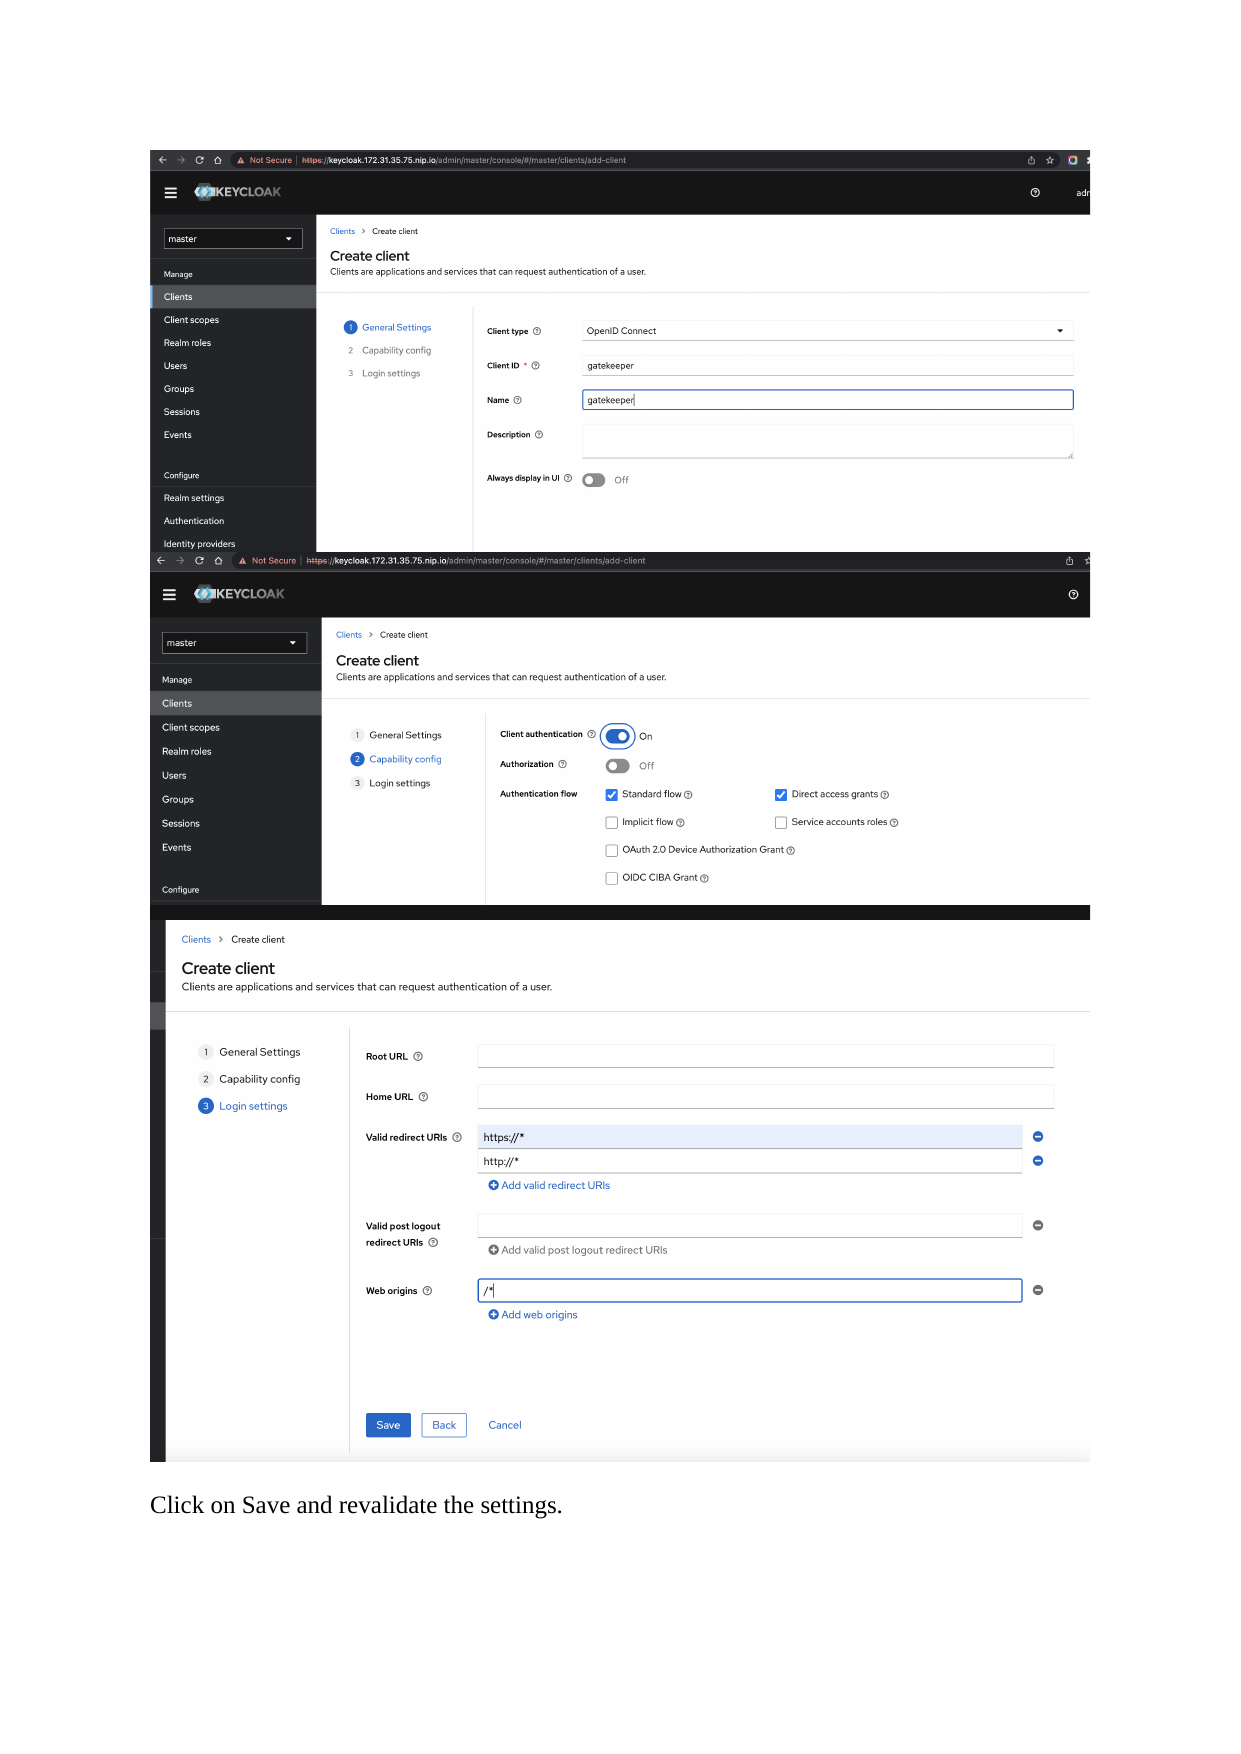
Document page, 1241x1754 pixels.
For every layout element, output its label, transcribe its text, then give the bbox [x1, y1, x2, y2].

text Click on Save and revalidate the settings. [150, 1490, 1090, 1519]
picture [150, 150, 1091, 1462]
